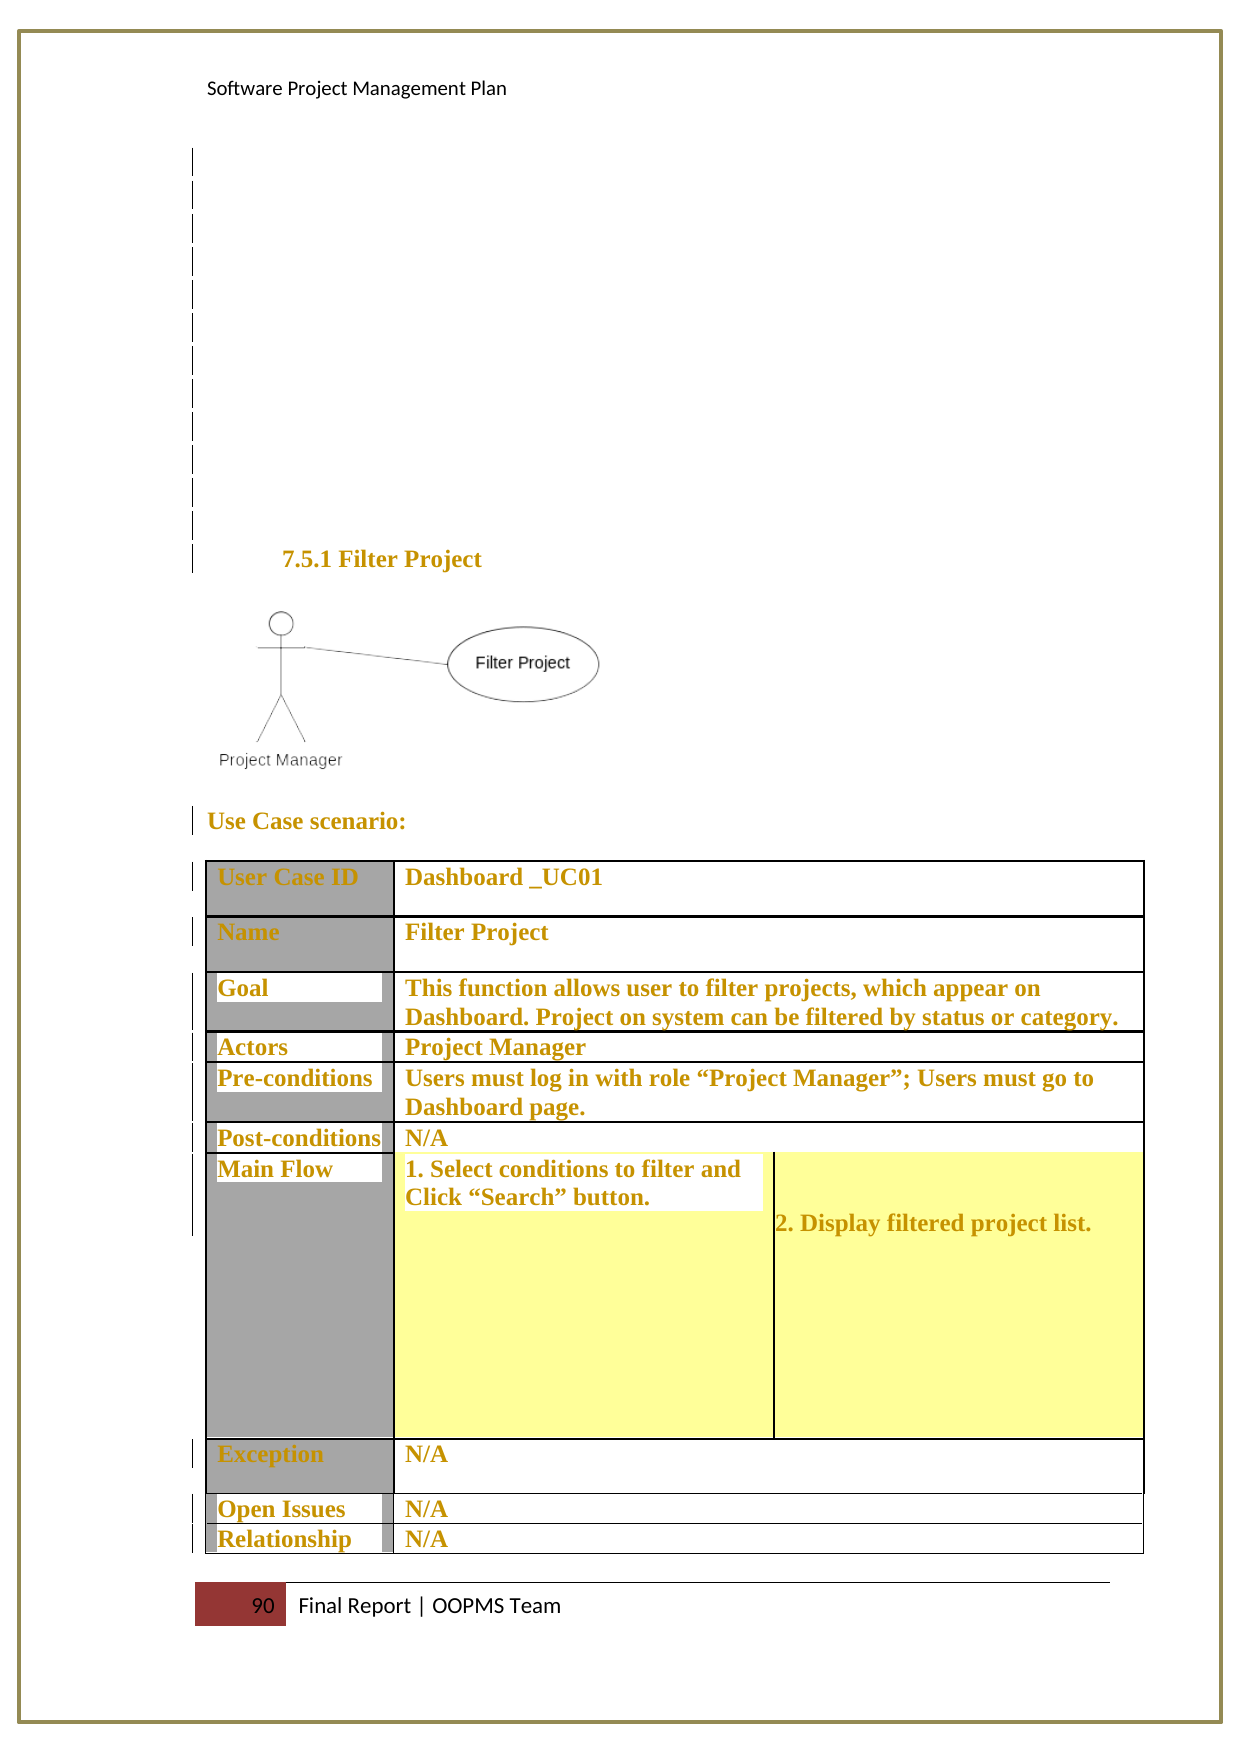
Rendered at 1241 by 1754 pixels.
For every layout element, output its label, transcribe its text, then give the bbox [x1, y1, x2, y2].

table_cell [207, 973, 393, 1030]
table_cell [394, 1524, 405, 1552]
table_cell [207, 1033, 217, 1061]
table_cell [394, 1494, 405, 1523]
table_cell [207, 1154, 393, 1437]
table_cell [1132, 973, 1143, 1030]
text Use Case scenario: [207, 806, 1122, 835]
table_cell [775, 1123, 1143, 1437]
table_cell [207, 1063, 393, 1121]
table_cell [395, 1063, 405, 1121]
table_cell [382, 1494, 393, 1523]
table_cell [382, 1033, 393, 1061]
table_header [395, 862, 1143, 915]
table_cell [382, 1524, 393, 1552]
list 7.5.1 Filter Project [282, 544, 1122, 573]
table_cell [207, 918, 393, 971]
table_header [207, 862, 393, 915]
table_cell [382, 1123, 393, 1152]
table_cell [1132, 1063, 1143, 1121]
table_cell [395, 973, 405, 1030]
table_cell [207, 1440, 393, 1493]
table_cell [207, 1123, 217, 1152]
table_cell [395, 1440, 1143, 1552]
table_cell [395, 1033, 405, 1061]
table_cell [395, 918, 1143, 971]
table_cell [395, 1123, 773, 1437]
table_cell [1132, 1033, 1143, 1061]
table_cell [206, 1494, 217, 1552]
